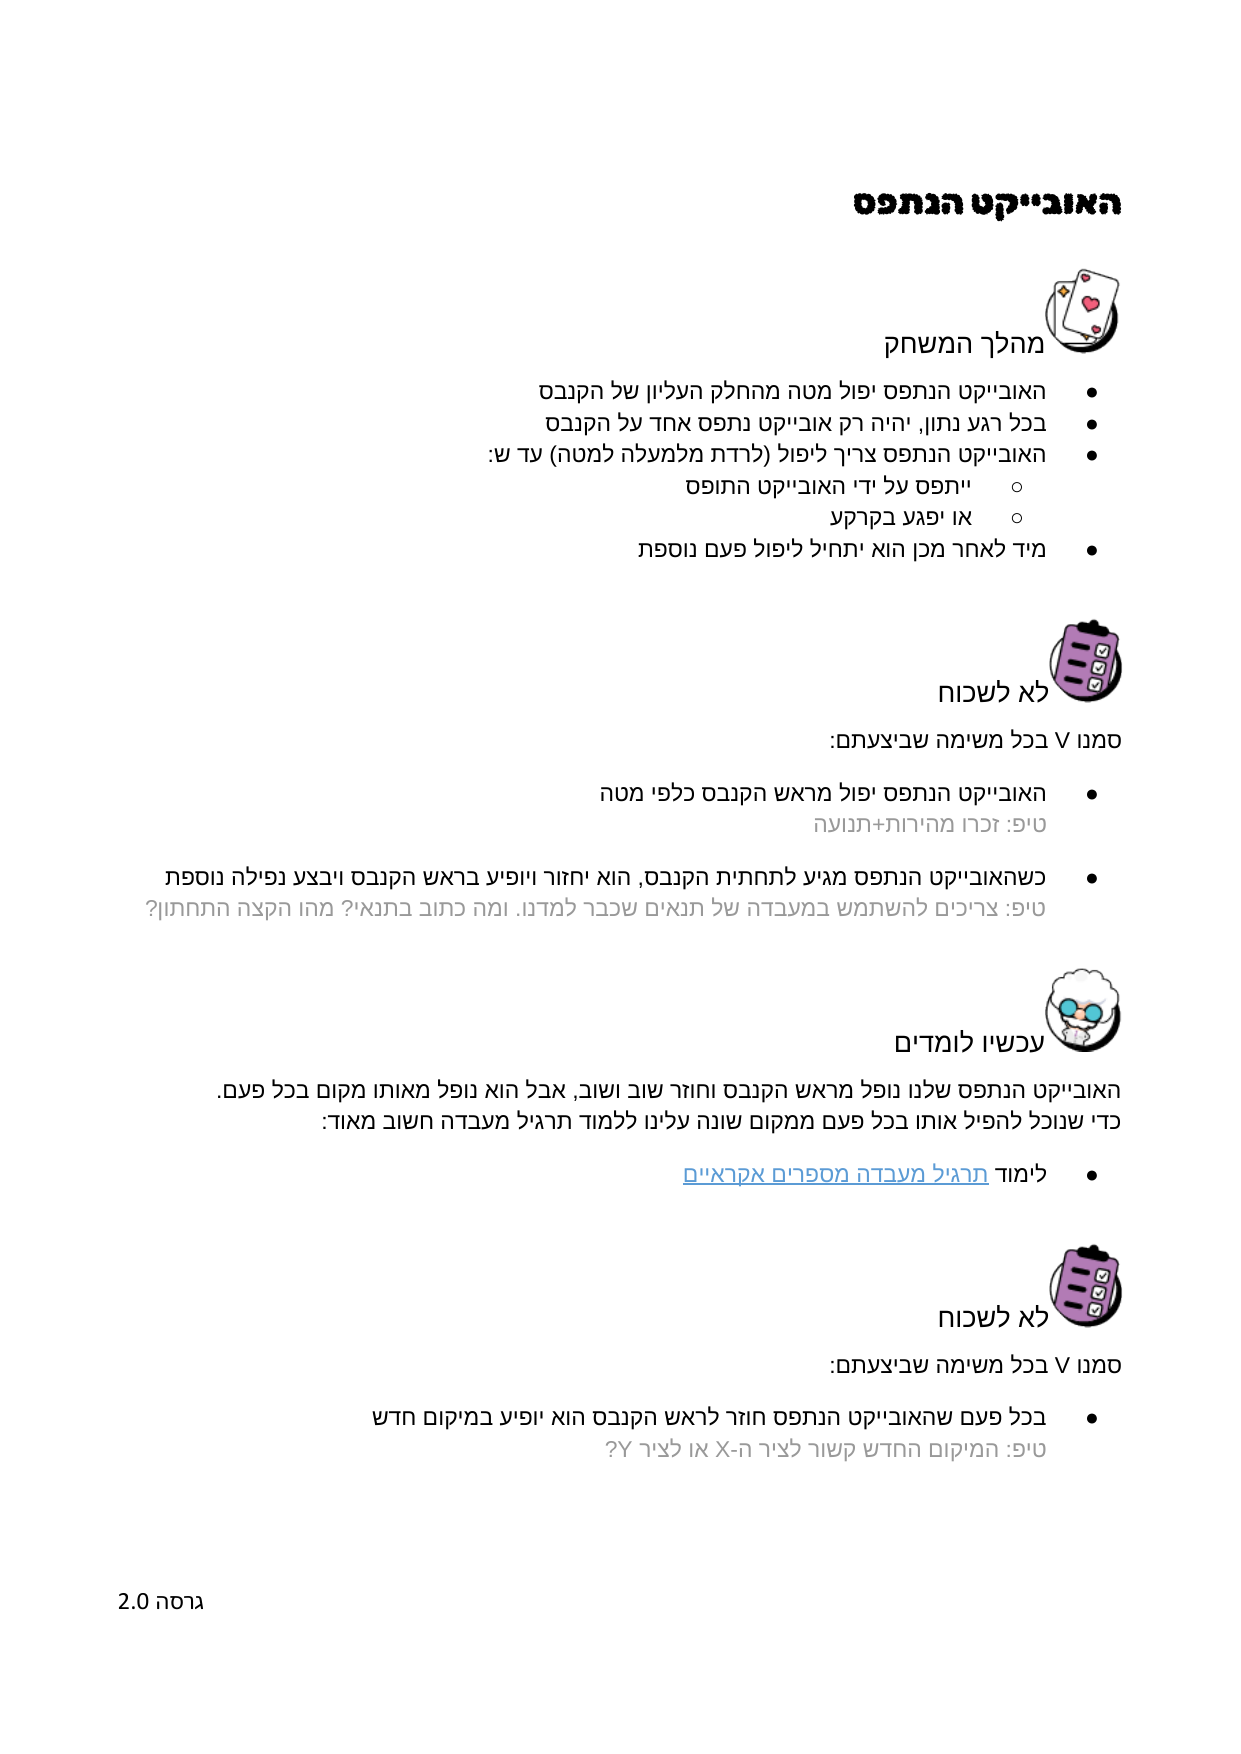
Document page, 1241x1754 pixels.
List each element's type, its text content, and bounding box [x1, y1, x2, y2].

list בכל רגע נתון, יהיה רק אובייקט נתפס אחד על הקנבס [118, 409, 1085, 436]
subtitle לא לשכוח [118, 1230, 1122, 1333]
picture [1049, 604, 1123, 703]
list כשהאובייקט הנתפס מגיע לתחתית הקנבס, הוא יחזור ויופיע בראש הקנבס ויבצע נפילה נוספת טיפ: צריכים להשתמש במעבדה של תנאים שכבר למדנו. ומה כתוב בתנאי? מהו הקצה התחתון? [118, 863, 1085, 921]
text סמנו V בכל משימה שביצעתם: [118, 1352, 1122, 1378]
list האובייקט הנתפס צריך ליפול (לרדת מלמעלה למטה) עד ש: [118, 441, 1085, 467]
subtitle מהלך המשחק [118, 267, 1122, 359]
list ייתפס על ידי האובייקט התופס [118, 473, 1010, 499]
subtitle לא לשכוח [118, 605, 1122, 708]
picture [1045, 964, 1123, 1052]
picture [1045, 267, 1123, 354]
subtitle האובייקט הנתפס [118, 181, 1122, 223]
list לימוד תרגיל מעבדה מספרים אקראיים [118, 1161, 1085, 1187]
list בכל פעם שהאובייקט הנתפס חוזר לראש הקנבס הוא יופיע במיקום חדש טיפ: המיקום החדש קשור לציר ה-X או לציר Y? [118, 1404, 1085, 1462]
picture [1049, 1229, 1123, 1328]
list האובייקט הנתפס יפול מטה מהחלק העליון של הקנבס [118, 378, 1085, 404]
list מיד לאחר מכן הוא יתחיל ליפול פעם נוספת [118, 536, 1085, 562]
list או יפגע בקרקע [118, 504, 1010, 531]
text סמנו V בכל משימה שביצעתם: [118, 727, 1122, 753]
subtitle עכשיו לומדים [118, 964, 1122, 1058]
text האובייקט הנתפס שלנו נופל מראש הקנבס וחוזר שוב ושוב, אבל הוא נופל מאותו מקום בכל פעם. כדי שנוכל להפיל אותו בכל פעם ממקום שונה עלינו ללמוד תרגיל מעבדה חשוב מאוד: [118, 1077, 1122, 1134]
list האובייקט הנתפס יפול מראש הקנבס כלפי מטה טיפ: זכרו מהירות+תנועה [118, 779, 1085, 837]
